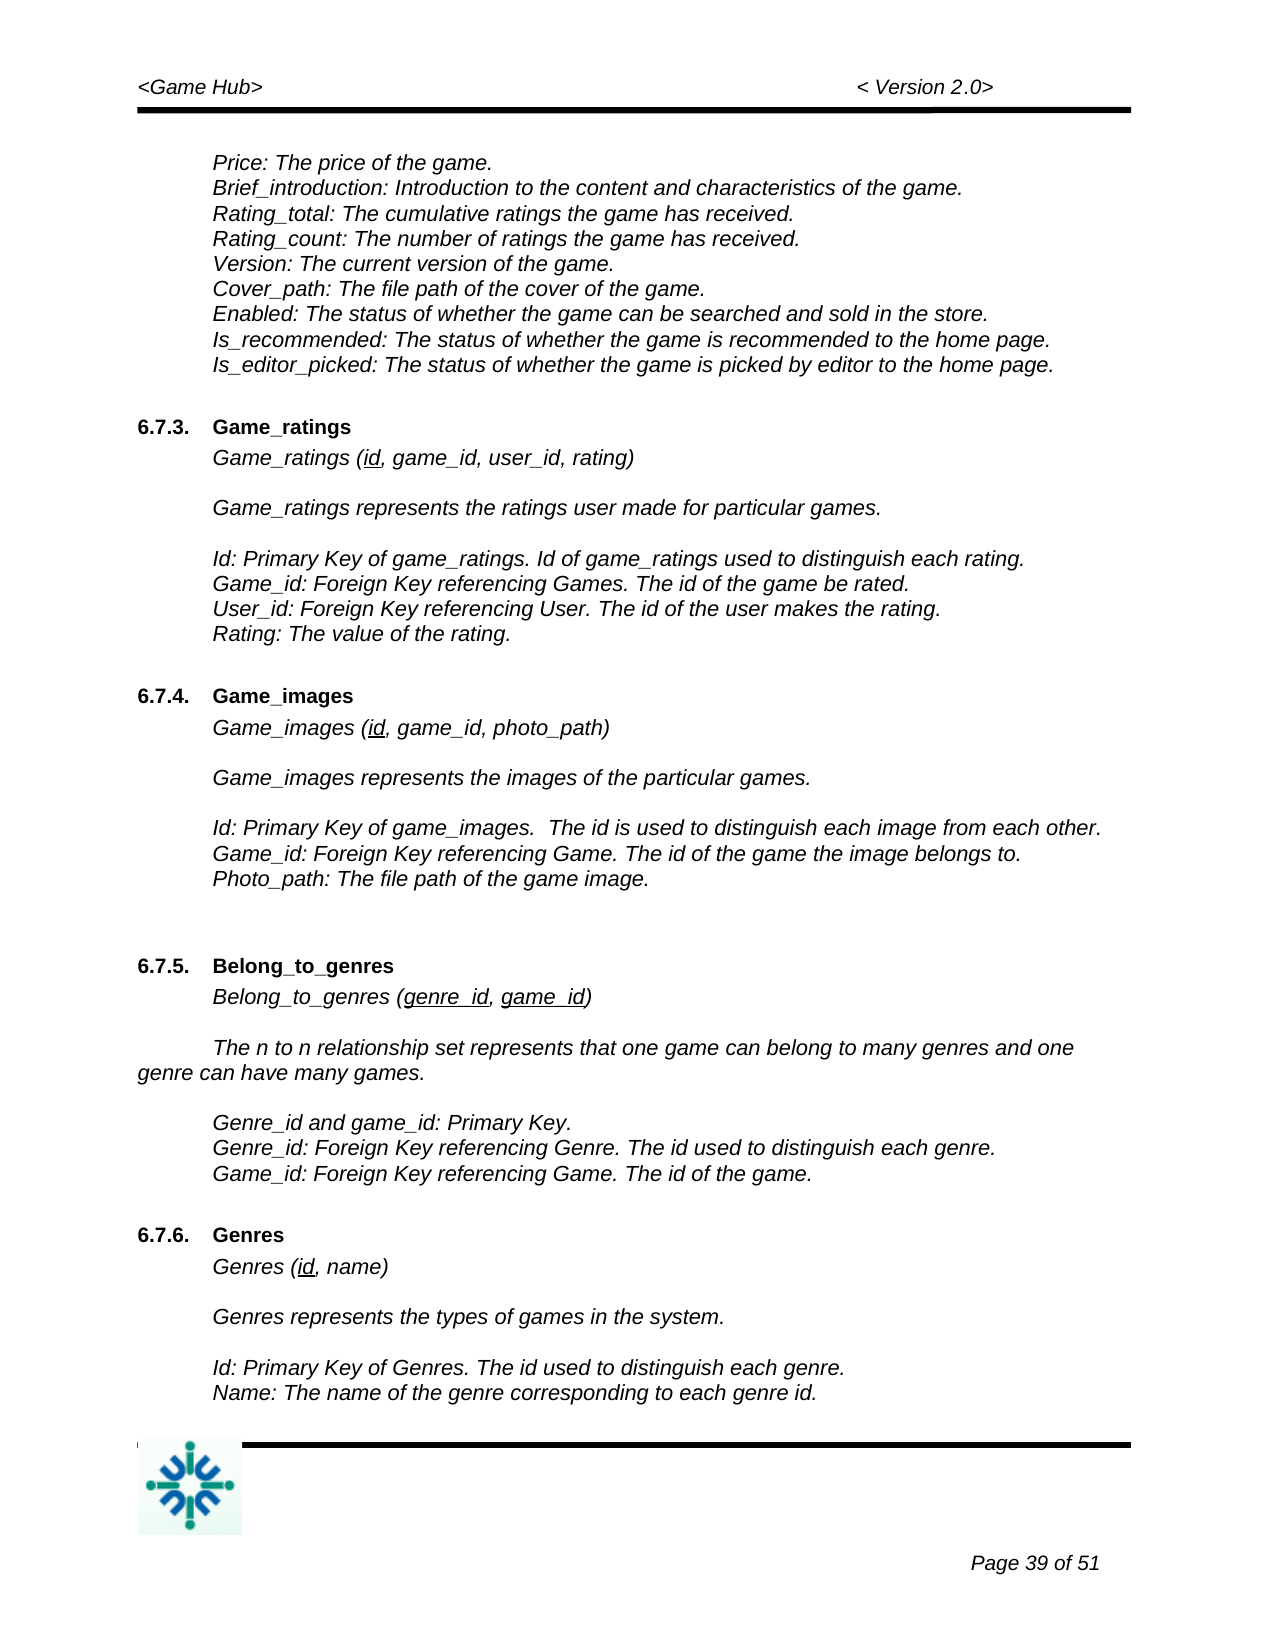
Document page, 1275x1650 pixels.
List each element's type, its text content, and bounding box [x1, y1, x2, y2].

text Name: The name of the genre corresponding to each genre id. [137, 1379, 1138, 1405]
text Genres represents the types of games in the system. [137, 1304, 1138, 1329]
picture [137, 1438, 243, 1535]
text Version: The current version of the game. [137, 251, 1138, 276]
text Id: Primary Key of game_ratings. Id of game_ratings used to distinguish each rating. [137, 546, 1138, 571]
text Game_images represents the images of the particular games. [137, 765, 1138, 790]
text Belong_to_genres (genre_id, game_id) [137, 984, 1138, 1009]
text Enabled: The status of whether the game can be searched and sold in the store. [137, 301, 1138, 326]
text Game_id: Foreign Key referencing Game. The id of the game. [137, 1160, 1138, 1186]
text Game_ratings (id, game_id, user_id, rating) [137, 445, 1138, 470]
text Game_id: Foreign Key referencing Game. The id of the game the image belongs to. [137, 840, 1138, 866]
text Brief_introduction: Introduction to the content and characteristics of the game. [137, 175, 1138, 200]
text Is_editor_picked: The status of whether the game is picked by editor to the home page. [137, 352, 1138, 377]
text Rating_count: The number of ratings the game has received. [137, 226, 1138, 251]
text User_id: Foreign Key referencing User. The id of the user makes the rating. [137, 596, 1138, 621]
subtitle Game_images [137, 684, 1138, 708]
text Id: Primary Key of Genres. The id used to distinguish each genre. [137, 1354, 1138, 1379]
text Game_ratings represents the ratings user made for particular games. [137, 495, 1138, 520]
text Genres (id, name) [137, 1253, 1138, 1279]
subtitle Belong_to_genres [137, 954, 1138, 978]
text Is_recommended: The status of whether the game is recommended to the home page. [137, 326, 1138, 352]
subtitle Genres [137, 1223, 1138, 1247]
subtitle Game_ratings [137, 414, 1138, 438]
text Cover_path: The file path of the cover of the game. [137, 276, 1138, 301]
text Rating_total: The cumulative ratings the game has received. [137, 200, 1138, 226]
text Price: The price of the game. [137, 150, 1138, 175]
text Genre_id: Foreign Key referencing Genre. The id used to distinguish each genre. [137, 1135, 1138, 1160]
text Id: Primary Key of game_images. The id is used to distinguish each image from each other. [137, 815, 1138, 840]
text The n to n relationship set represents that one game can belong to many genres and one genre can have many games. [137, 1034, 1138, 1085]
text Genre_id and game_id: Primary Key. [137, 1110, 1138, 1135]
text Photo_path: The file path of the game image. [137, 866, 1138, 891]
text Game_id: Foreign Key referencing Games. The id of the game be rated. [137, 571, 1138, 596]
text Rating: The value of the rating. [137, 621, 1138, 646]
text Game_images (id, game_id, photo_path) [137, 714, 1138, 739]
